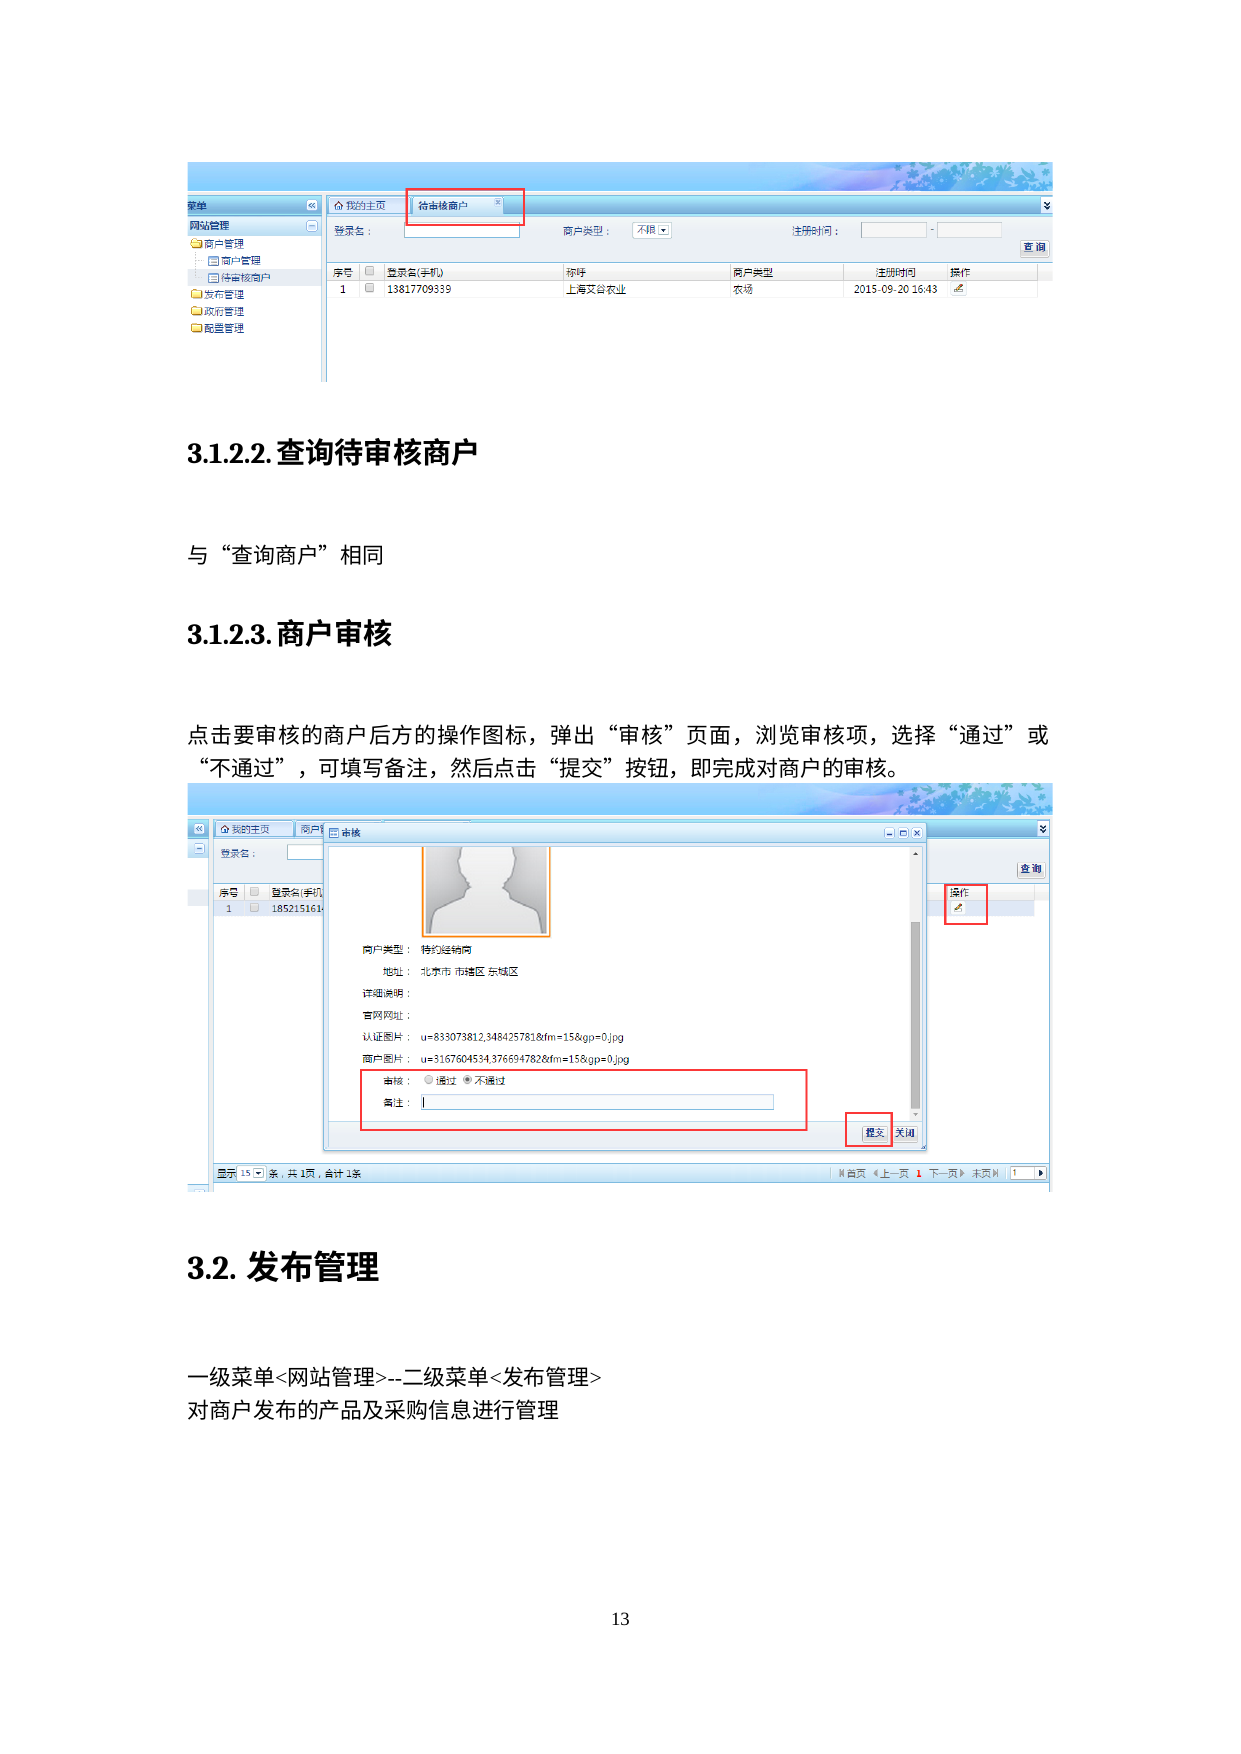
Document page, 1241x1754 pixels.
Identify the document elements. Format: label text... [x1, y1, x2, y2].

text 与“查询商户”相同 [187, 537, 1053, 570]
text 点击要审核的商户后方的操作图标，弹出“审核”页面，浏览审核项，选择“通过”或“不通过”，可填写备注，然后点击“提交”按钮，即完成对商户的审核。 [187, 718, 1053, 783]
subtitle 查询待审核商户 [187, 419, 1053, 484]
subtitle 发布管理 [187, 1233, 1053, 1298]
subtitle 商户审核 [187, 599, 1053, 664]
picture [187, 162, 1053, 382]
picture [187, 783, 1053, 1192]
text 一级菜单<网站管理>--二级菜单<发布管理> [187, 1360, 1053, 1392]
text 对商户发布的产品及采购信息进行管理 [187, 1392, 1053, 1425]
